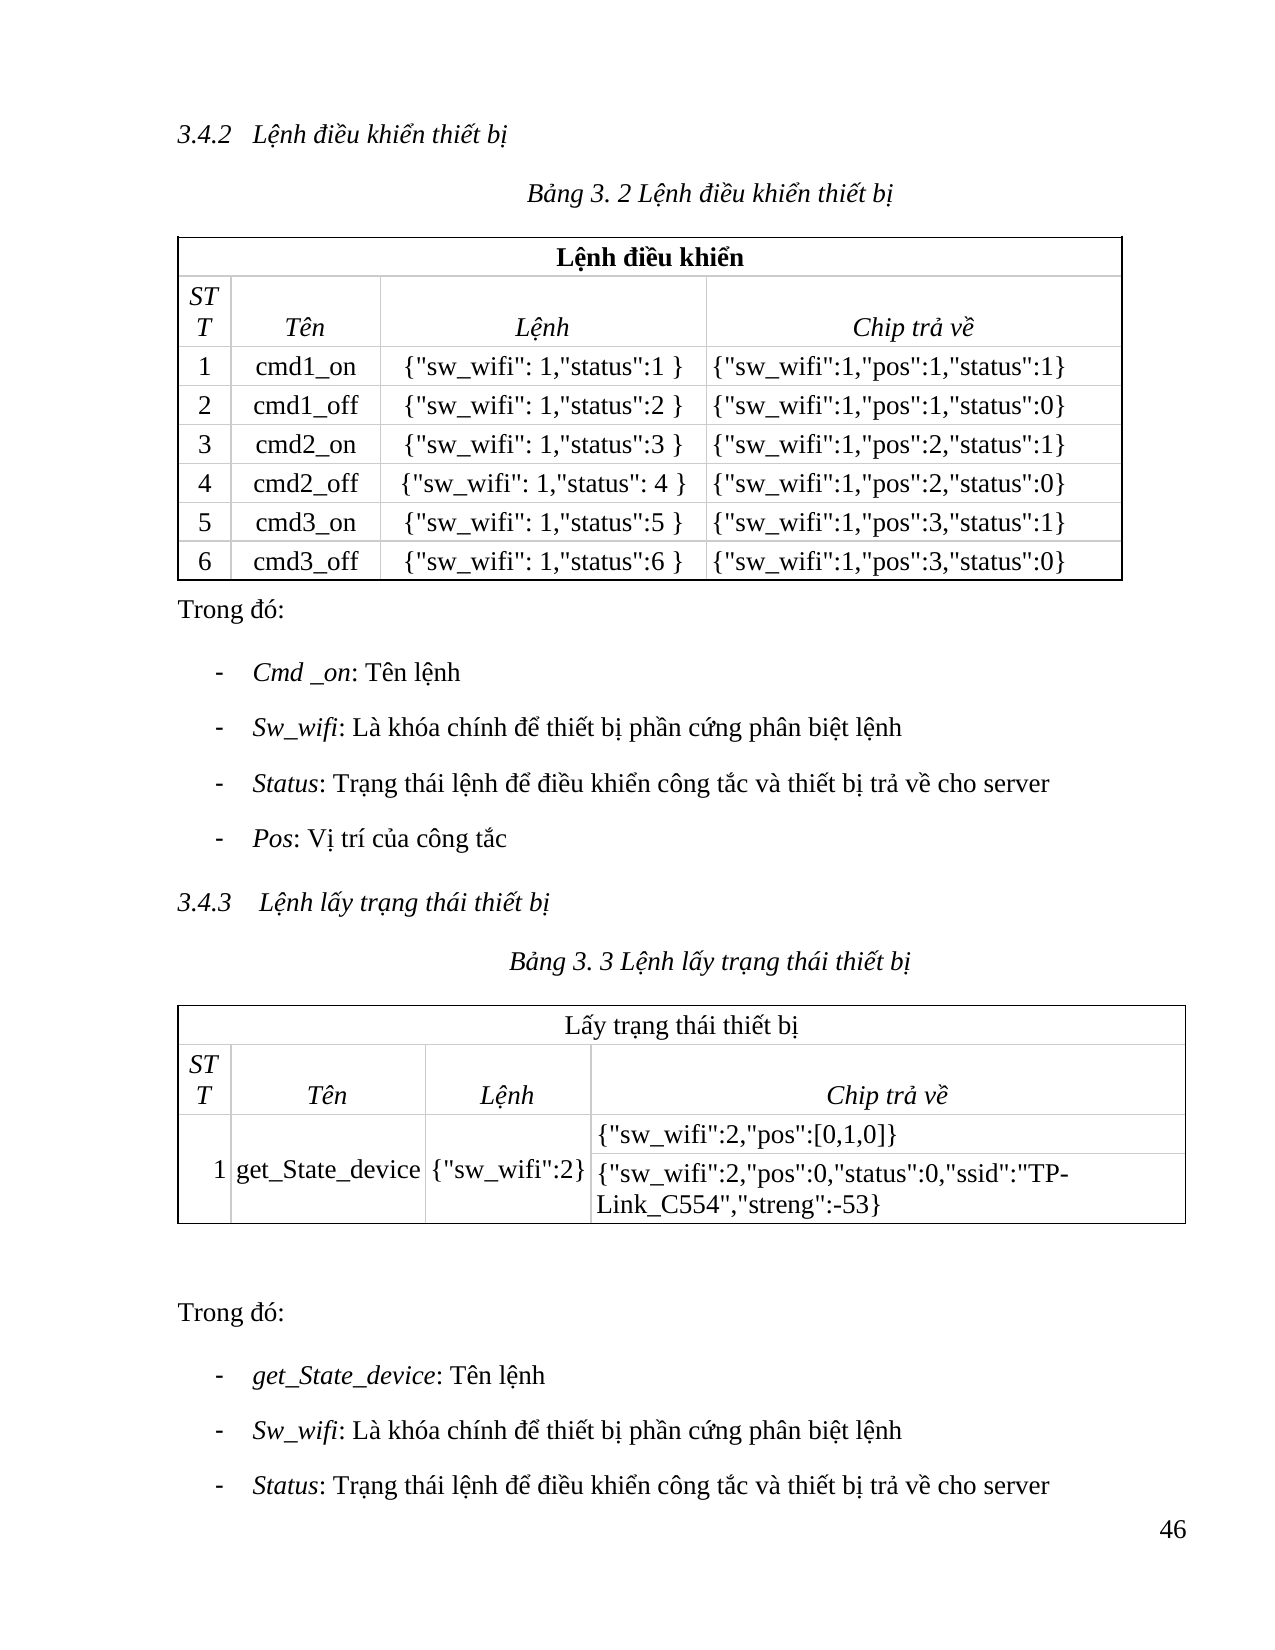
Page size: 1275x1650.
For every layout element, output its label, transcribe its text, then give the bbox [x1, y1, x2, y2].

table_cell cmd1_off [232, 386, 380, 423]
table_cell {"sw_wifi":2,"pos":[0,1,0]} [592, 1115, 1185, 1153]
list Pos: Vị trí của công tắc [215, 818, 1186, 855]
table_cell {"sw_wifi":1,"pos":3,"status":0} [707, 542, 1121, 579]
subtitle Lệnh lấy trạng thái thiết bị [177, 886, 1186, 917]
table_cell Lệnh [381, 277, 706, 346]
table_cell {"sw_wifi":1,"pos":2,"status":1} [707, 425, 1121, 462]
table_cell cmd3_on [232, 503, 380, 540]
table_cell {"sw_wifi": 1,"status":6 } [381, 542, 706, 579]
list get_State_device: Tên lệnh [215, 1355, 1186, 1392]
table_cell Chip trả về [592, 1045, 1185, 1114]
list Sw_wifi: Là khóa chính để thiết bị phần cứng phân biệt lệnh [215, 1410, 1186, 1447]
table_cell {"sw_wifi":2,"pos":0,"status":0,"ssid":"TP-Link_C554","streng":-53} [592, 1154, 1185, 1223]
table_cell {"sw_wifi":2} [426, 1115, 590, 1223]
table_cell Tên [232, 1045, 425, 1114]
table_cell {"sw_wifi":1,"pos":3,"status":1} [707, 503, 1121, 540]
table_cell 1 [179, 347, 230, 384]
list Status: Trạng thái lệnh để điều khiển công tắc và thiết bị trả về cho server [215, 763, 1186, 800]
table_cell {"sw_wifi":1,"pos":1,"status":1} [707, 347, 1121, 384]
table_cell {"sw_wifi": 1,"status":1 } [381, 347, 706, 384]
text Bảng 3. 2 Lệnh điều khiển thiết bị [177, 177, 1186, 208]
table_cell 1 [179, 1115, 230, 1223]
table_cell 5 [179, 503, 230, 540]
list Sw_wifi: Là khóa chính để thiết bị phần cứng phân biệt lệnh [215, 708, 1186, 745]
table_cell Lệnh [426, 1045, 590, 1114]
table_cell 2 [179, 386, 230, 423]
table_cell 4 [179, 464, 230, 501]
table_cell {"sw_wifi":1,"pos":2,"status":0} [707, 464, 1121, 501]
table_cell Tên [232, 277, 380, 346]
table_cell {"sw_wifi": 1,"status":3 } [381, 425, 706, 462]
table_cell cmd1_on [232, 347, 380, 384]
table_cell 3 [179, 425, 230, 462]
table_cell Chip trả về [707, 277, 1121, 346]
subtitle Lệnh điều khiển thiết bị [177, 118, 1186, 149]
table_header Lấy trạng thái thiết bị [179, 1006, 1185, 1043]
table_cell cmd3_off [232, 542, 380, 579]
text Trong đó: [177, 593, 1186, 624]
table_cell STT [179, 1045, 230, 1114]
table_cell get_State_device [232, 1115, 425, 1223]
table_cell {"sw_wifi":1,"pos":1,"status":0} [707, 386, 1121, 423]
table_cell STT [179, 277, 230, 346]
table_header Lệnh điều khiển [179, 238, 1121, 275]
table_cell {"sw_wifi": 1,"status":2 } [381, 386, 706, 423]
table_cell 6 [179, 542, 230, 579]
list Status: Trạng thái lệnh để điều khiển công tắc và thiết bị trả về cho server [215, 1466, 1186, 1503]
table_cell {"sw_wifi": 1,"status": 4 } [381, 464, 706, 501]
list Cmd _on: Tên lệnh [215, 652, 1186, 689]
text Trong đó: [177, 1296, 1186, 1327]
table_cell {"sw_wifi": 1,"status":5 } [381, 503, 706, 540]
table_cell cmd2_on [232, 425, 380, 462]
text Bảng 3. 3 Lệnh lấy trạng thái thiết bị [177, 945, 1186, 977]
table_cell cmd2_off [232, 464, 380, 501]
